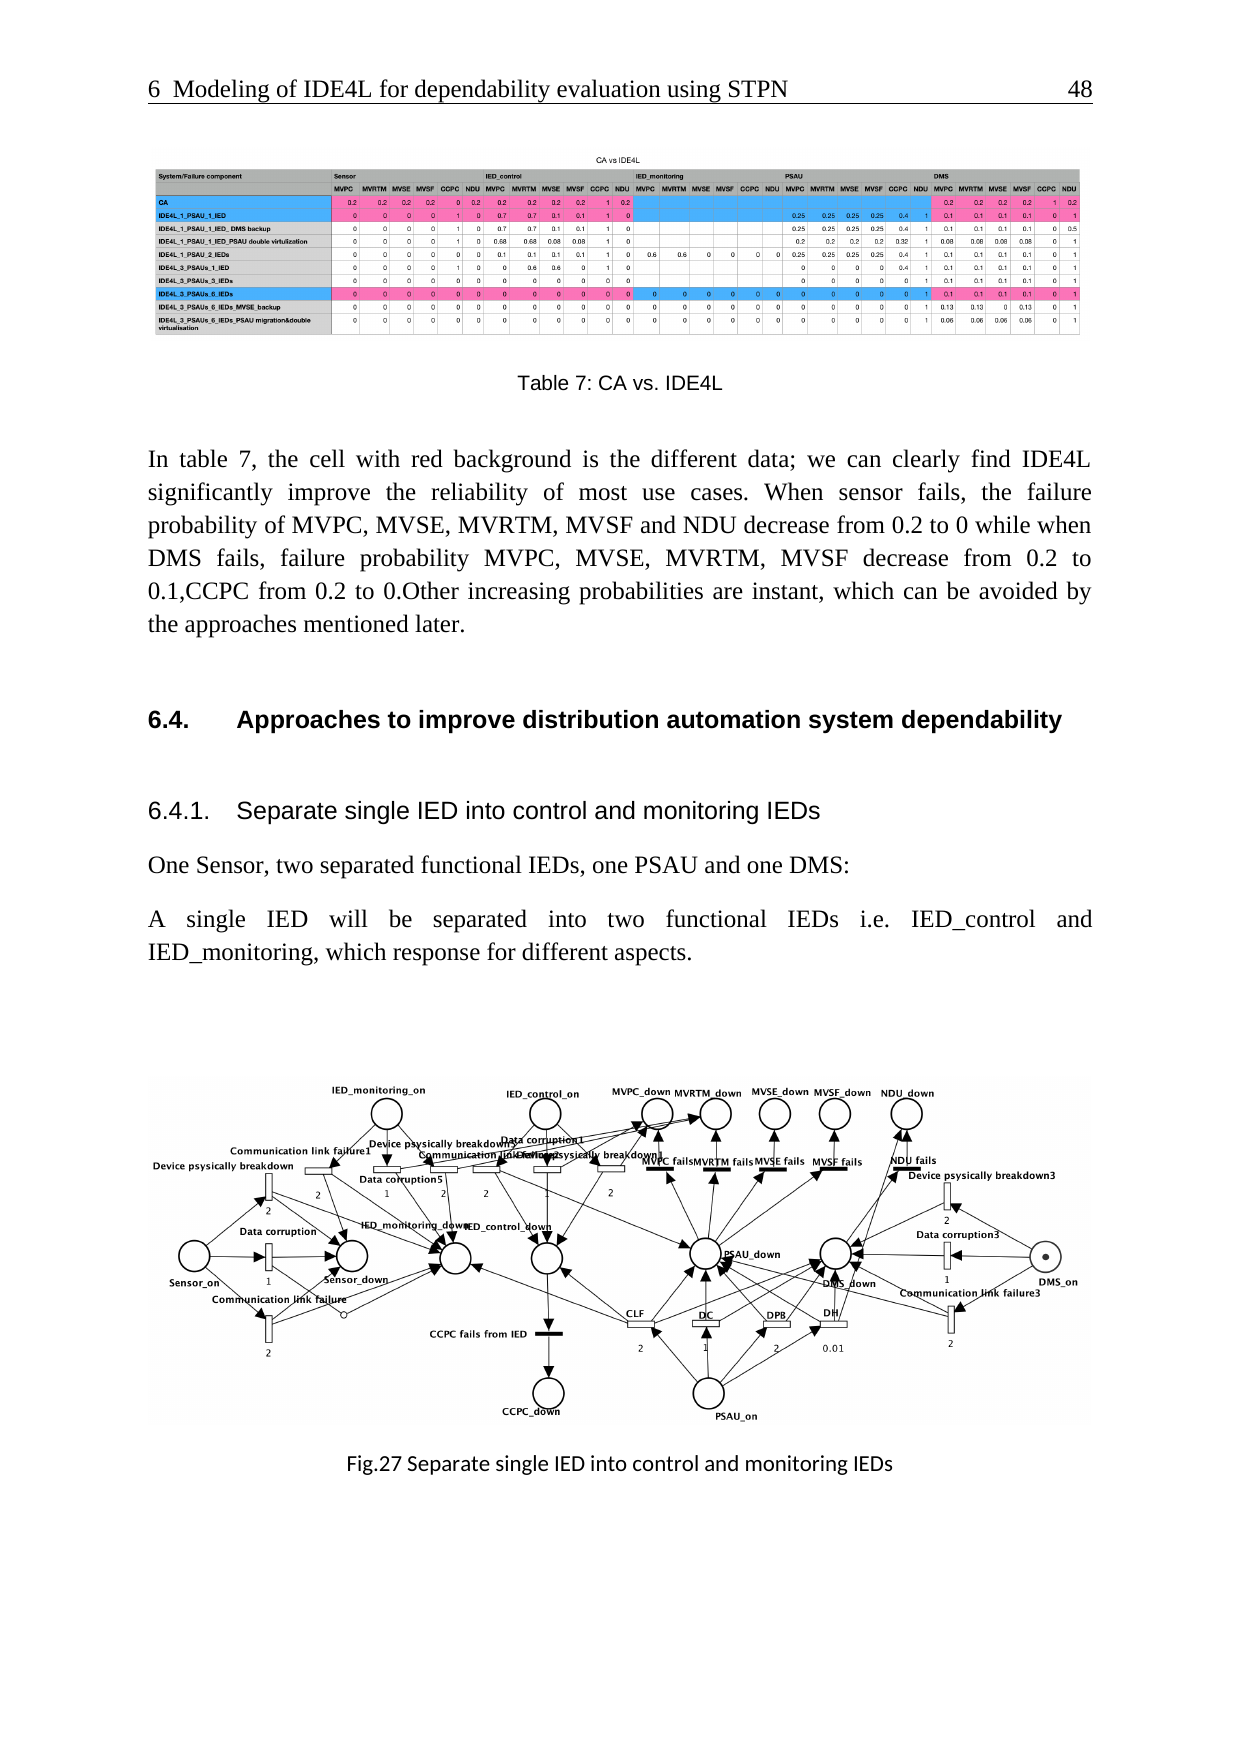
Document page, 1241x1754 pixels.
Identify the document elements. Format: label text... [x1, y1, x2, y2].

title Approaches to improve distribution automation system dependability [148, 705, 1093, 734]
text Table 7: CA vs. IDE4L [148, 371, 1093, 395]
text Fig.27 Separate single IED into control and monitoring IEDs [148, 1449, 1093, 1477]
picture [150, 147, 1090, 341]
text A single IED will be separated into two functional IEDs i.e. IED_control and IED_monitoring, which response for different aspects. [148, 904, 1093, 966]
text One Sensor, two separated functional IEDs, one PSAU and one DMS: [148, 850, 1093, 879]
picture [147, 1076, 1092, 1425]
title Separate single IED into control and monitoring IEDs [148, 796, 1093, 825]
text In table 7, the cell with red background is the different data; we can clearly find IDE4L significantly improve the reliability of most use cases. When sensor fails, the failure probability of MVPC, MVSE, MVRTM, MVSF and NDU decrease from 0.2 to 0 while when DMS fails, failure probability MVPC, MVSE, MVRTM, MVSF decrease from 0.2 to 0.1,CCPC from 0.2 to 0.Other increasing probabilities are instant, which can be avoided by the approaches mentioned later. [148, 444, 1093, 638]
